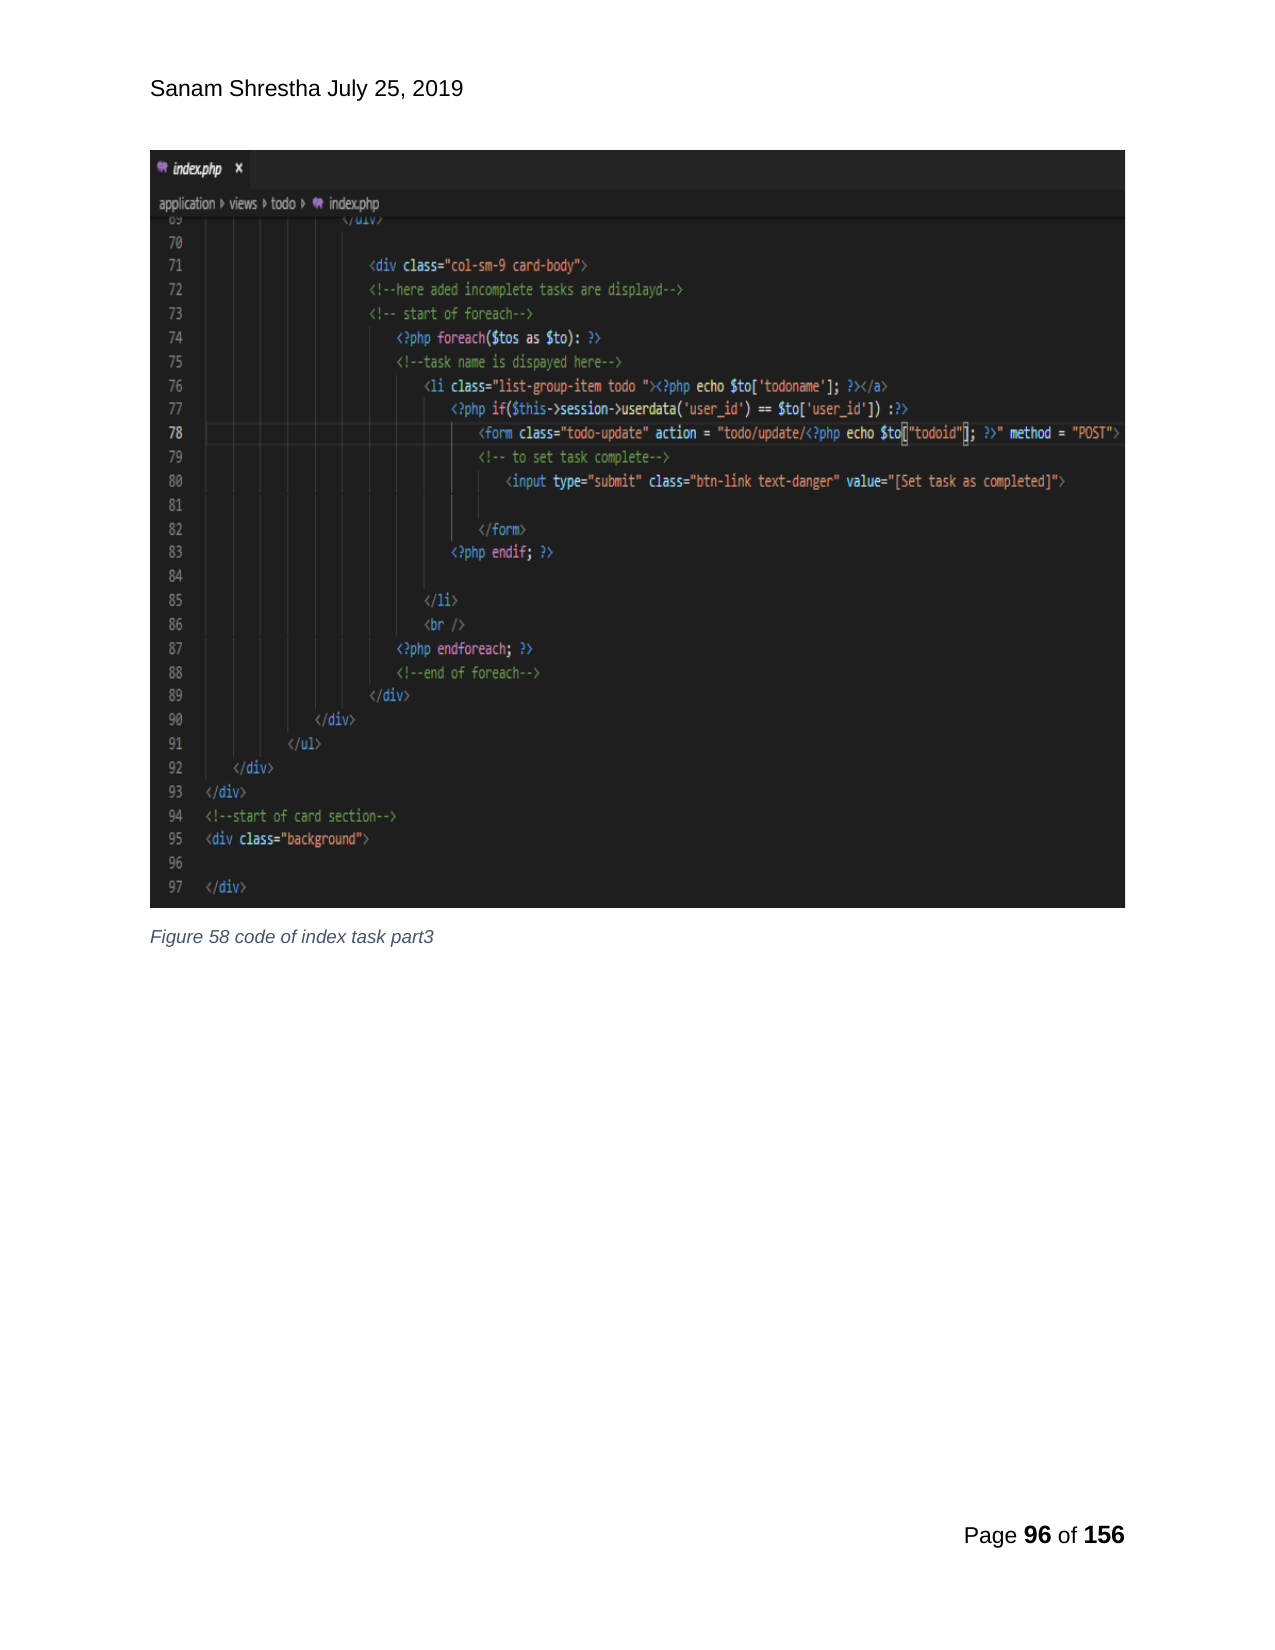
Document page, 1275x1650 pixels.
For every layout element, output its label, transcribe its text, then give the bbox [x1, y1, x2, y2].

text Figure 58 code of index task part3 [150, 926, 1125, 947]
picture [150, 150, 1125, 908]
